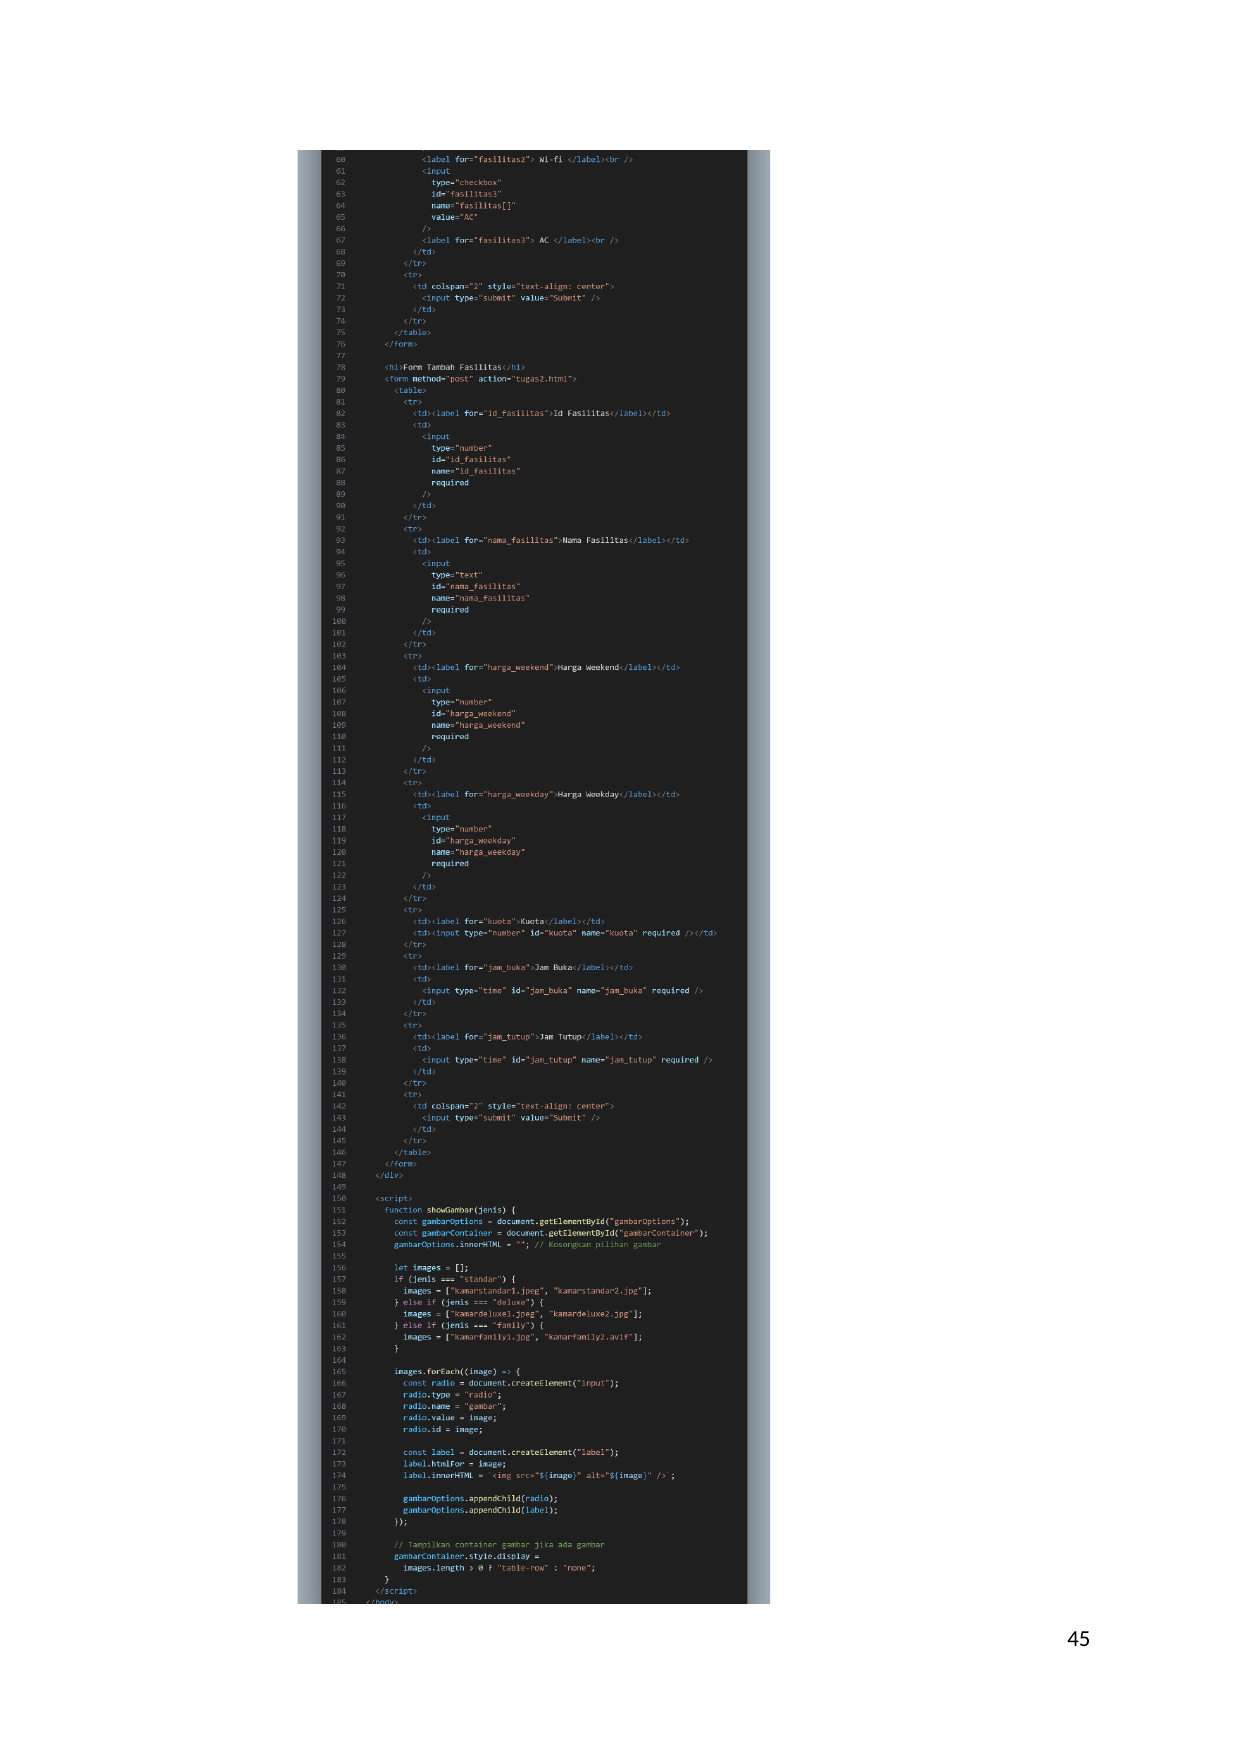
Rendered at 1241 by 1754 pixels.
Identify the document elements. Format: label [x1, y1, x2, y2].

picture [297, 150, 771, 1604]
